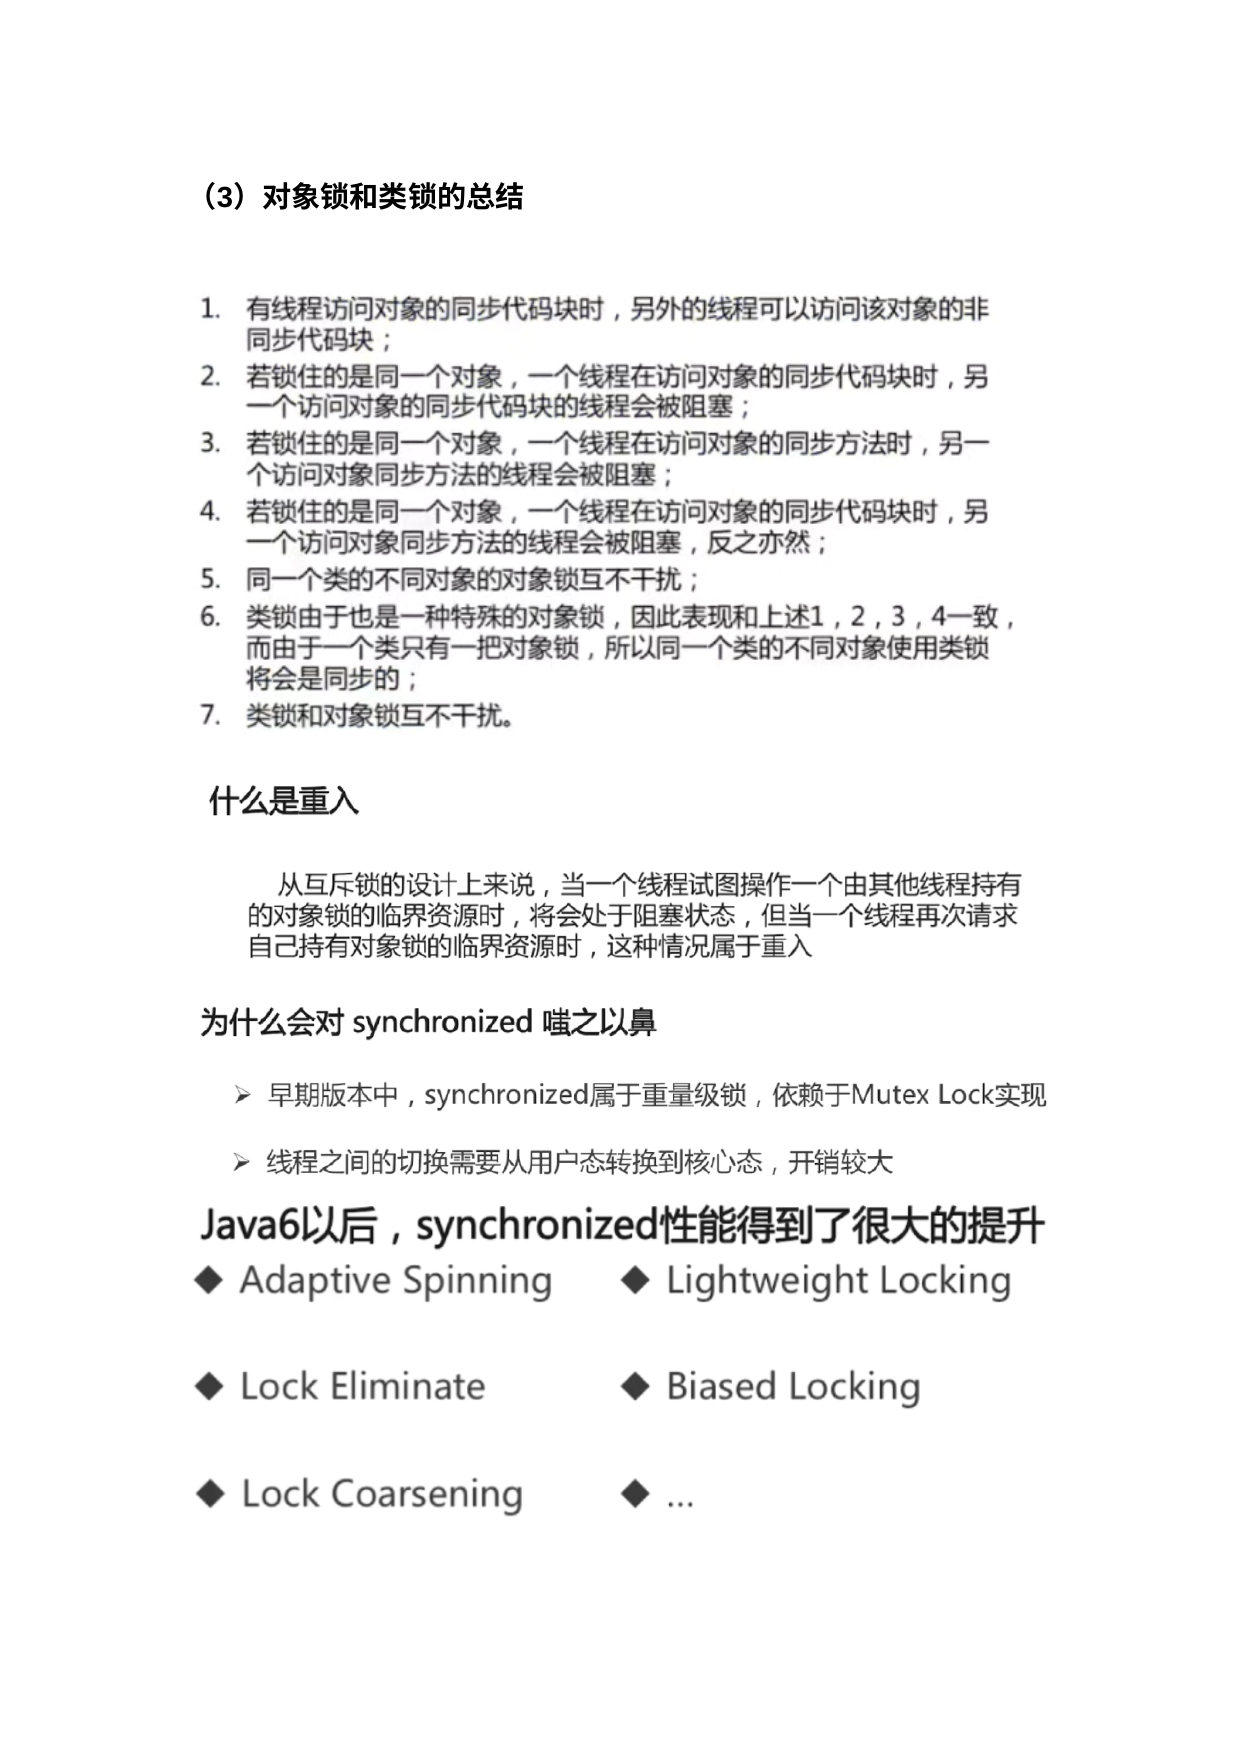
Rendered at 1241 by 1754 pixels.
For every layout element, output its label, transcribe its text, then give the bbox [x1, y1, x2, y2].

picture [187, 280, 1013, 735]
picture [187, 1190, 1052, 1254]
picture [187, 767, 1052, 964]
subtitle 对象锁和类锁的总结 [187, 162, 1053, 227]
picture [187, 1255, 1053, 1524]
picture [187, 995, 1052, 1183]
